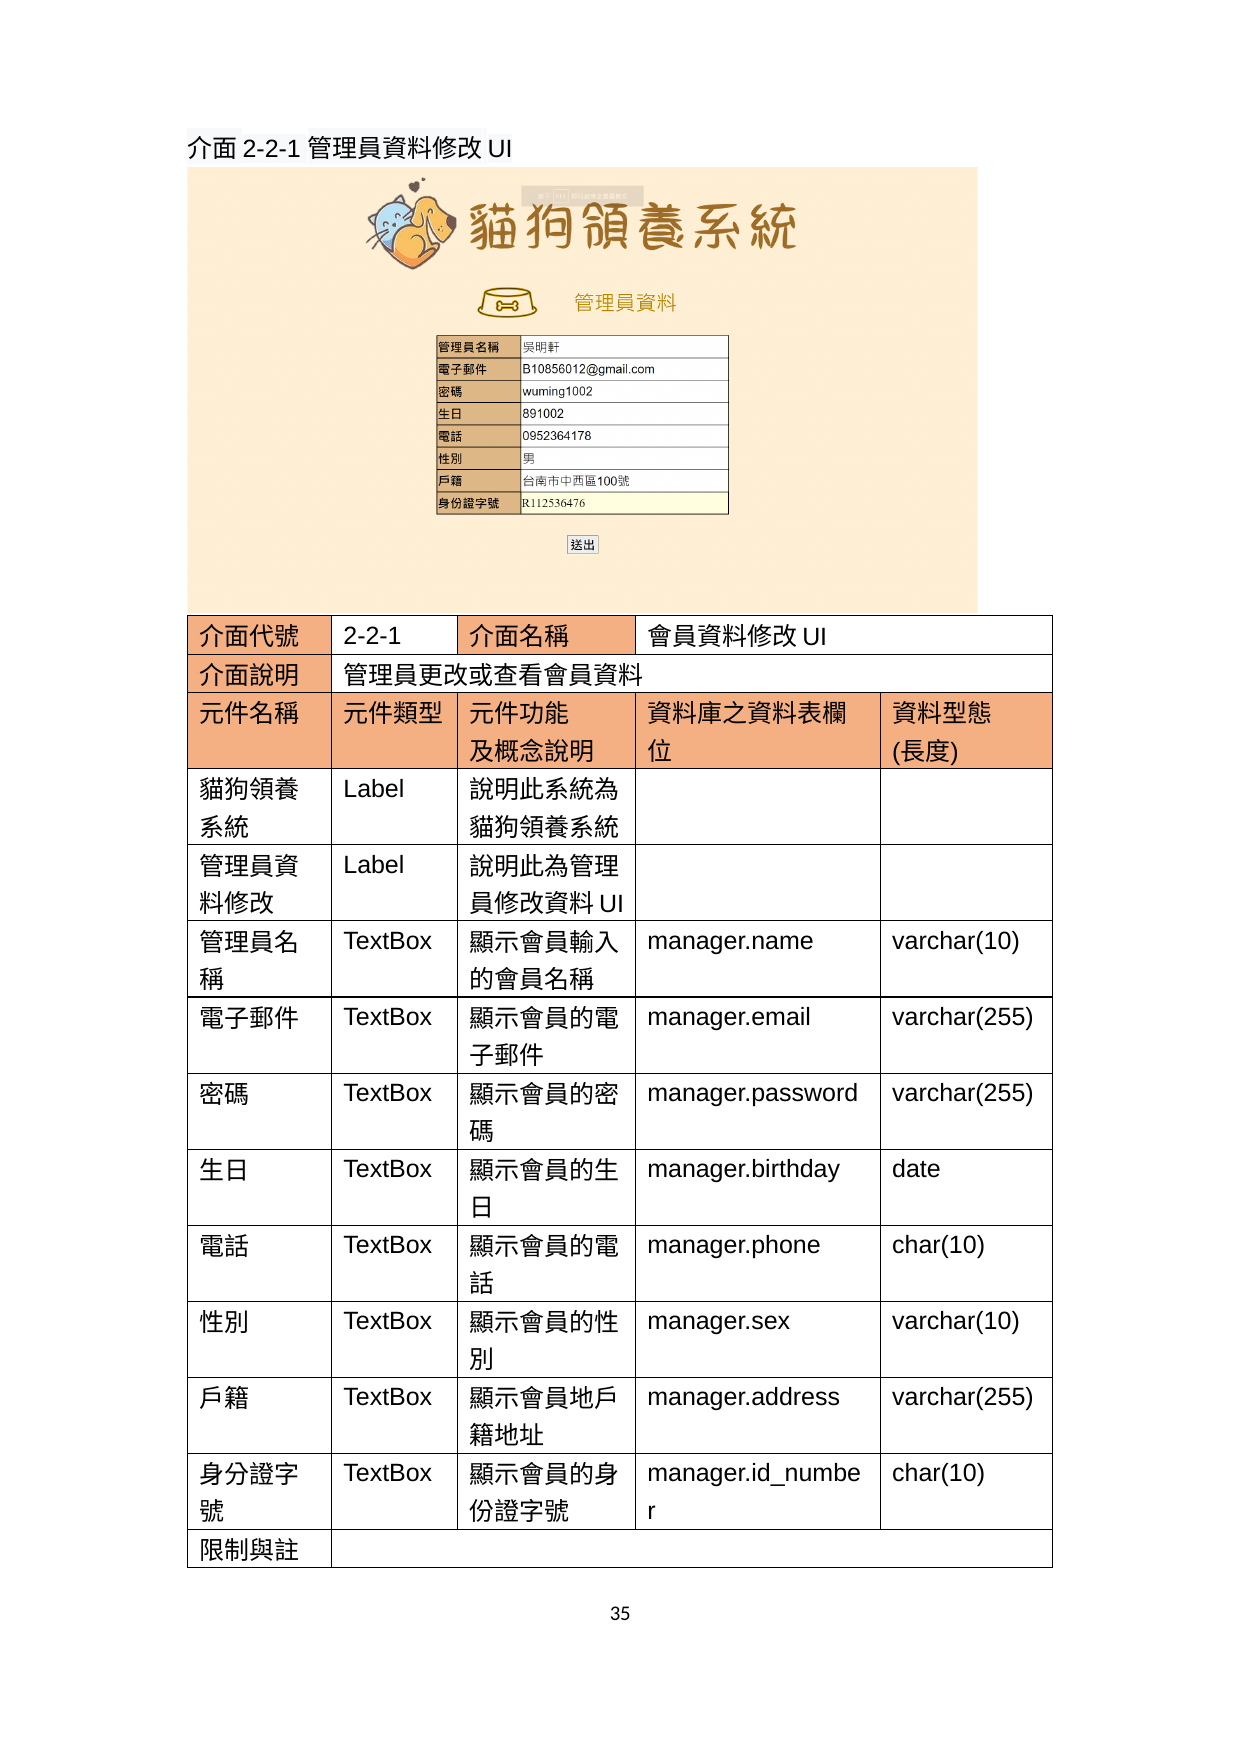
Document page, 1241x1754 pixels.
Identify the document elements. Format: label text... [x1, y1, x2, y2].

table_cell 顯示會員的電話 [458, 1226, 635, 1301]
table_cell 生日 [188, 1150, 331, 1224]
table_cell 顯示會員的性別 [458, 1302, 635, 1377]
table_cell 限制與註解 [188, 1530, 331, 1567]
table_cell TextBox [332, 1226, 457, 1301]
table_cell 資料庫之資料表欄位 [636, 693, 880, 768]
table_cell 顯示會員輸入的會員名稱 [458, 921, 635, 996]
table_cell 說明此為管理員修改資料UI [458, 845, 635, 920]
table_cell 介面說明 [188, 655, 331, 692]
table_cell [881, 845, 1052, 920]
table_cell 顯示會員的身份證字號 [458, 1454, 635, 1529]
table_cell char(10) [881, 1454, 1052, 1529]
table_cell 管理員名稱 [188, 921, 331, 996]
table_cell 元件類型 [332, 693, 457, 768]
table_cell TextBox [332, 1454, 457, 1529]
table_header 會員資料修改UI [636, 616, 1052, 654]
table_cell Label [332, 845, 457, 920]
table_cell TextBox [332, 1302, 457, 1377]
table_cell varchar(255) [881, 1074, 1052, 1148]
table_cell 顯示會員的生日 [458, 1150, 635, 1224]
table_cell 密碼 [188, 1074, 331, 1148]
table_cell manager.address [636, 1378, 880, 1453]
table_cell 貓狗領養系統 [188, 769, 331, 844]
table_cell 性別 [188, 1302, 331, 1377]
table_cell manager.name [636, 921, 880, 996]
table_cell varchar(255) [881, 998, 1052, 1072]
text 介面2-2-1 管理員資料修改UI [187, 128, 1053, 165]
table_cell 元件功能 及概念說明 [458, 693, 635, 768]
picture [187, 167, 978, 613]
table_cell 電話 [188, 1226, 331, 1301]
table_cell manager.id_number [636, 1454, 880, 1529]
table_cell [881, 769, 1052, 844]
table_cell [636, 769, 880, 844]
table_cell 顯示會員的電子郵件 [458, 998, 635, 1072]
table_cell manager.birthday [636, 1150, 880, 1224]
table_cell [332, 1530, 1052, 1567]
table_header 2-2-1 [332, 616, 457, 654]
table_cell 元件名稱 [188, 693, 331, 768]
table_header 介面代號 [188, 616, 331, 654]
table_cell manager.password [636, 1074, 880, 1148]
table_cell varchar(10) [881, 1302, 1052, 1377]
table_cell 管理員資料修改 [188, 845, 331, 920]
table_cell varchar(255) [881, 1378, 1052, 1453]
table_cell 電子郵件 [188, 998, 331, 1072]
table_cell manager.email [636, 998, 880, 1072]
table_cell 管理員更改或查看會員資料 [332, 655, 1052, 692]
table_cell 資料型態 (長度) [881, 693, 1052, 768]
table_cell [636, 845, 880, 920]
table_cell 顯示會員的密碼 [458, 1074, 635, 1148]
table_cell TextBox [332, 1150, 457, 1224]
table_cell 說明此系統為貓狗領養系統 [458, 769, 635, 844]
table_cell 身分證字號 [188, 1454, 331, 1529]
table_header 介面名稱 [458, 616, 635, 654]
table_cell varchar(10) [881, 921, 1052, 996]
table_cell TextBox [332, 921, 457, 996]
table_cell TextBox [332, 998, 457, 1072]
table_cell char(10) [881, 1226, 1052, 1301]
table_cell Label [332, 769, 457, 844]
table_cell manager.sex [636, 1302, 880, 1377]
table_cell manager.phone [636, 1226, 880, 1301]
table_cell TextBox [332, 1074, 457, 1148]
table_cell date [881, 1150, 1052, 1224]
table_cell 顯示會員地戶籍地址 [458, 1378, 635, 1453]
table_cell TextBox [332, 1378, 457, 1453]
table_cell 戶籍 [188, 1378, 331, 1453]
